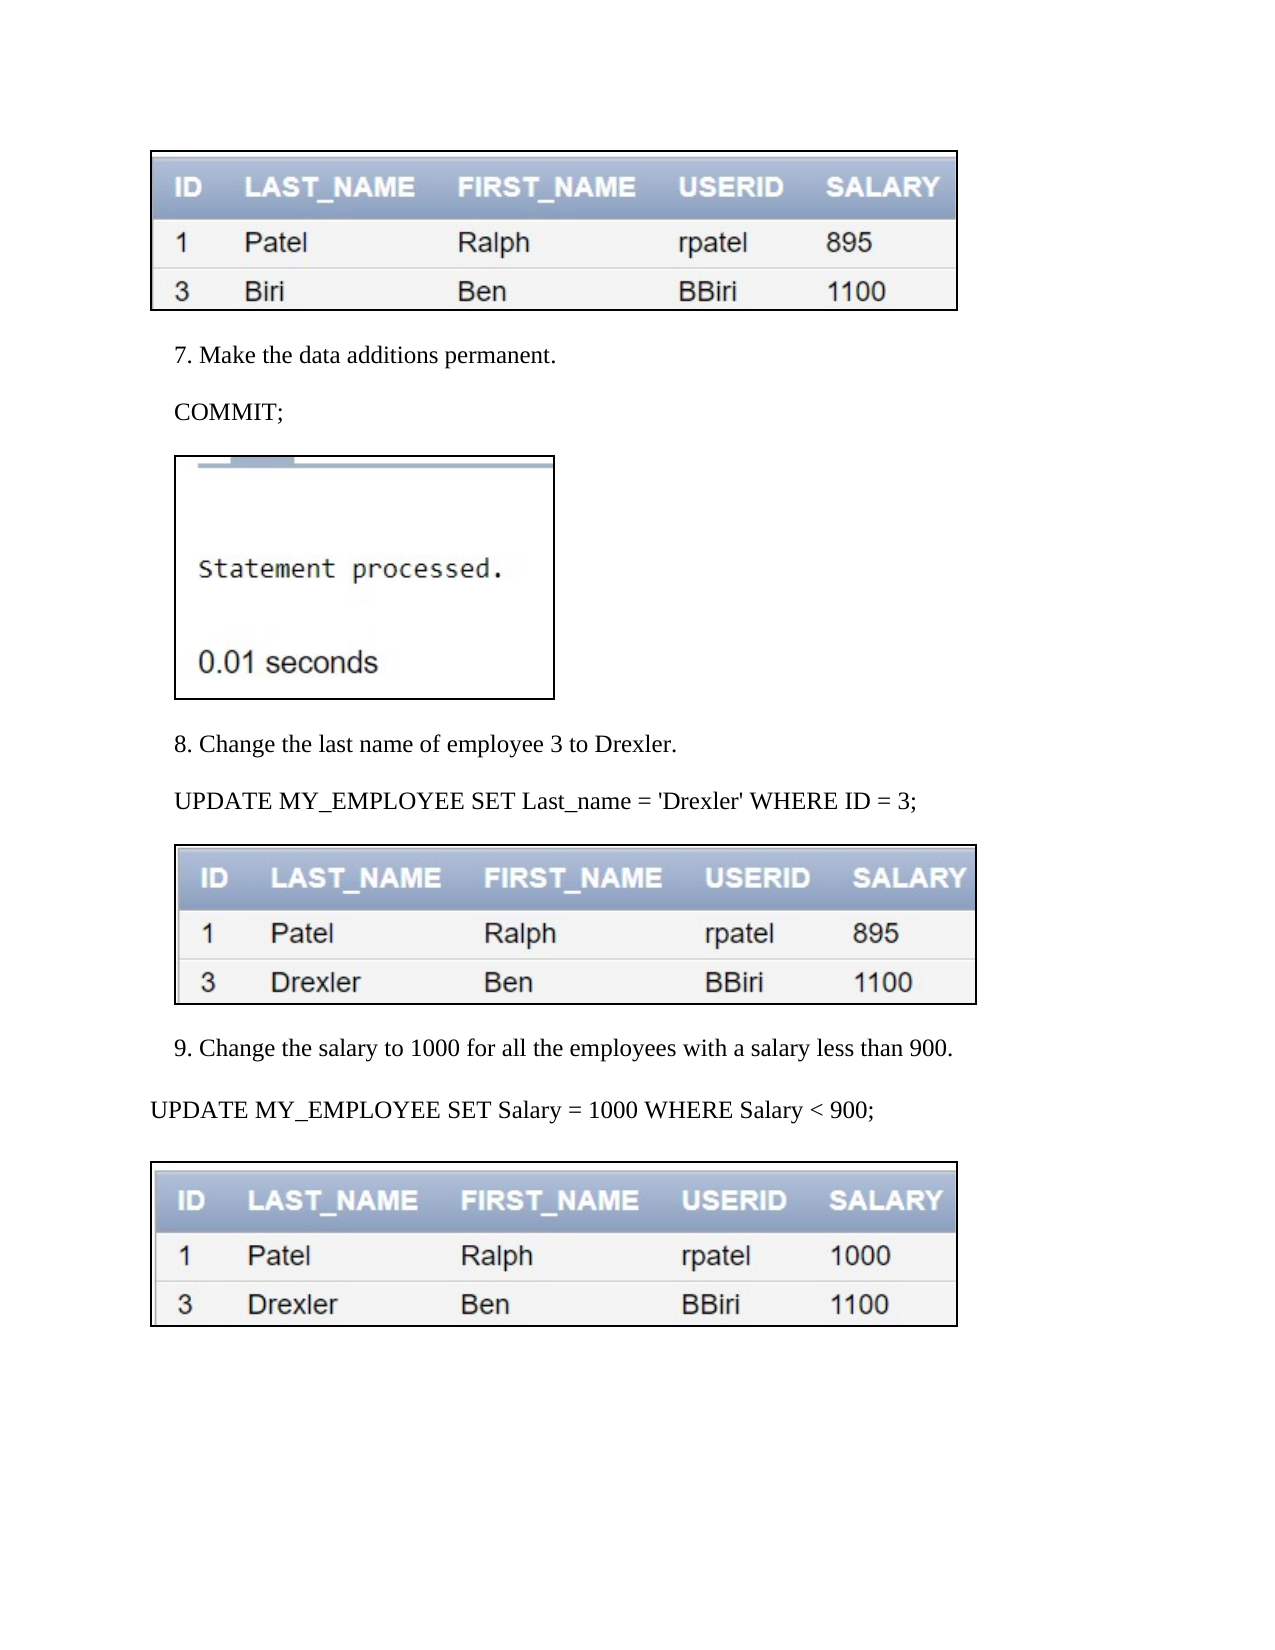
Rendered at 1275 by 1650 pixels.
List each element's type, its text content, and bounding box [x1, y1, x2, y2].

picture [152, 152, 956, 309]
picture [176, 457, 553, 698]
text COMMIT; [174, 397, 1125, 426]
picture [176, 846, 975, 1003]
text 9. Change the salary to 1000 for all the employees with a salary less than 900. [174, 1033, 1125, 1062]
text UPDATE MY_EMPLOYEE SET Salary = 1000 WHERE Salary < 900; [150, 1095, 1125, 1124]
picture [152, 1163, 956, 1325]
text UPDATE MY_EMPLOYEE SET Last_name = 'Drexler' WHERE ID = 3; [174, 786, 1125, 815]
text 8. Change the last name of employee 3 to Drexler. [174, 729, 1125, 757]
text 7. Make the data additions permanent. [174, 340, 1125, 368]
